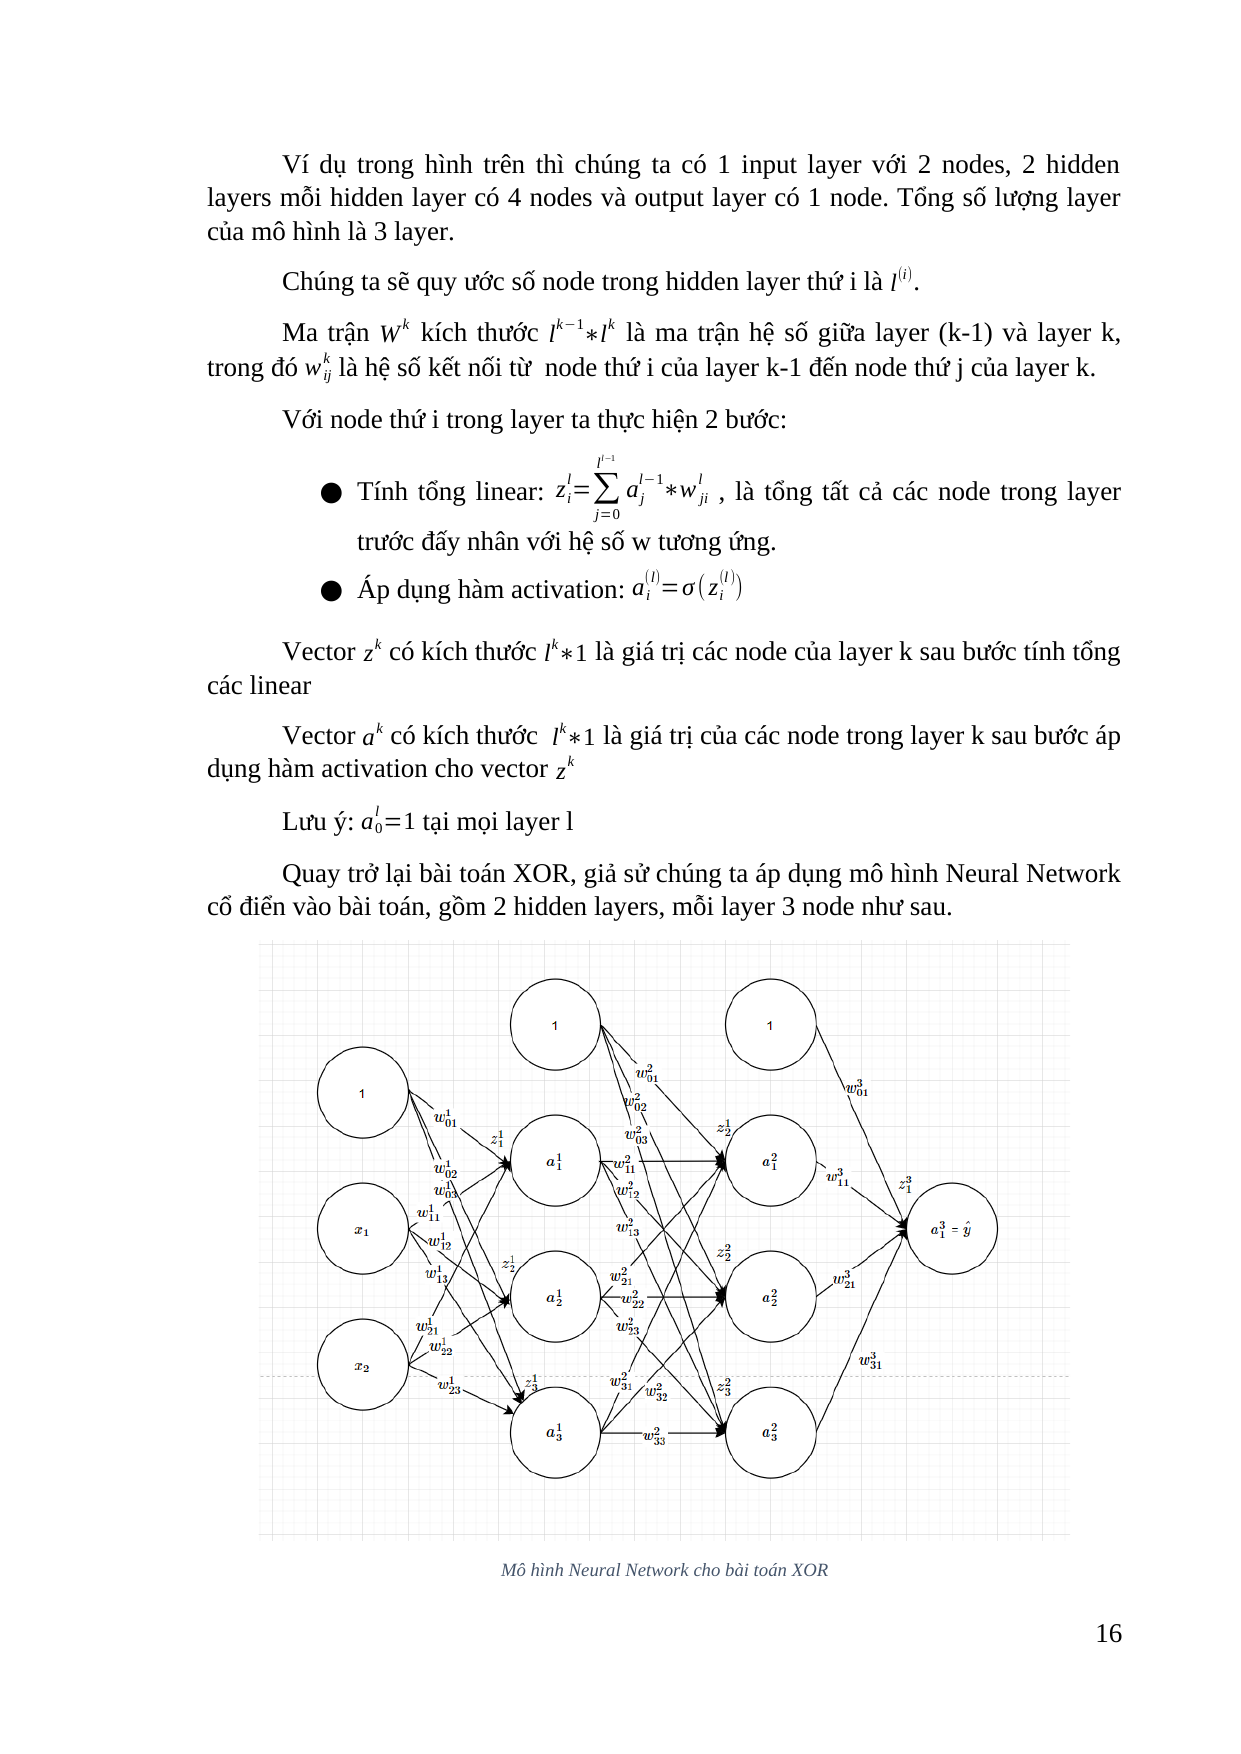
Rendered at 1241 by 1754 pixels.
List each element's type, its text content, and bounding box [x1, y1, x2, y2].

text Vector có kích thước là giá trị các node của layer k sau bước tính tổng các linear [207, 635, 1122, 700]
text Vector có kích thước là giá trị của các node trong layer k sau bước áp dụng hàm activation cho vector [207, 719, 1122, 784]
text Mô hình Neural Network cho bài toán XOR [207, 1559, 1122, 1581]
text Ma trận kích thước là ma trận hệ số giữa layer (k-1) và layer k, trong đó là hệ số kết nối từ node thứ i của layer k-1 đến node thứ j của layer k. [207, 316, 1122, 384]
text Chúng ta sẽ quy ước số node trong hidden layer thứ i là . [207, 265, 1122, 297]
text Quay trở lại bài toán XOR, giả sử chúng ta áp dụng mô hình Neural Network cổ điển vào bài toán, gồm 2 hidden layers, mỗi layer 3 node như sau. [207, 857, 1122, 921]
list Áp dụng hàm activation: [319, 559, 1122, 614]
text Lưu ý: tại mọi layer l [207, 803, 1122, 838]
text Với node thứ i trong layer ta thực hiện 2 bước: [207, 403, 1122, 434]
picture [258, 940, 1071, 1541]
text Ví dụ trong hình trên thì chúng ta có 1 input layer với 2 nodes, 2 hidden layers mỗi hidden layer có 4 nodes và output layer có 1 node. Tổng số lượng layer của mô hình là 3 layer. [207, 148, 1122, 246]
list Tính tổng linear: , là tổng tất cả các node trong layer trước đấy nhân với hệ số w tương ứng. [319, 453, 1122, 556]
